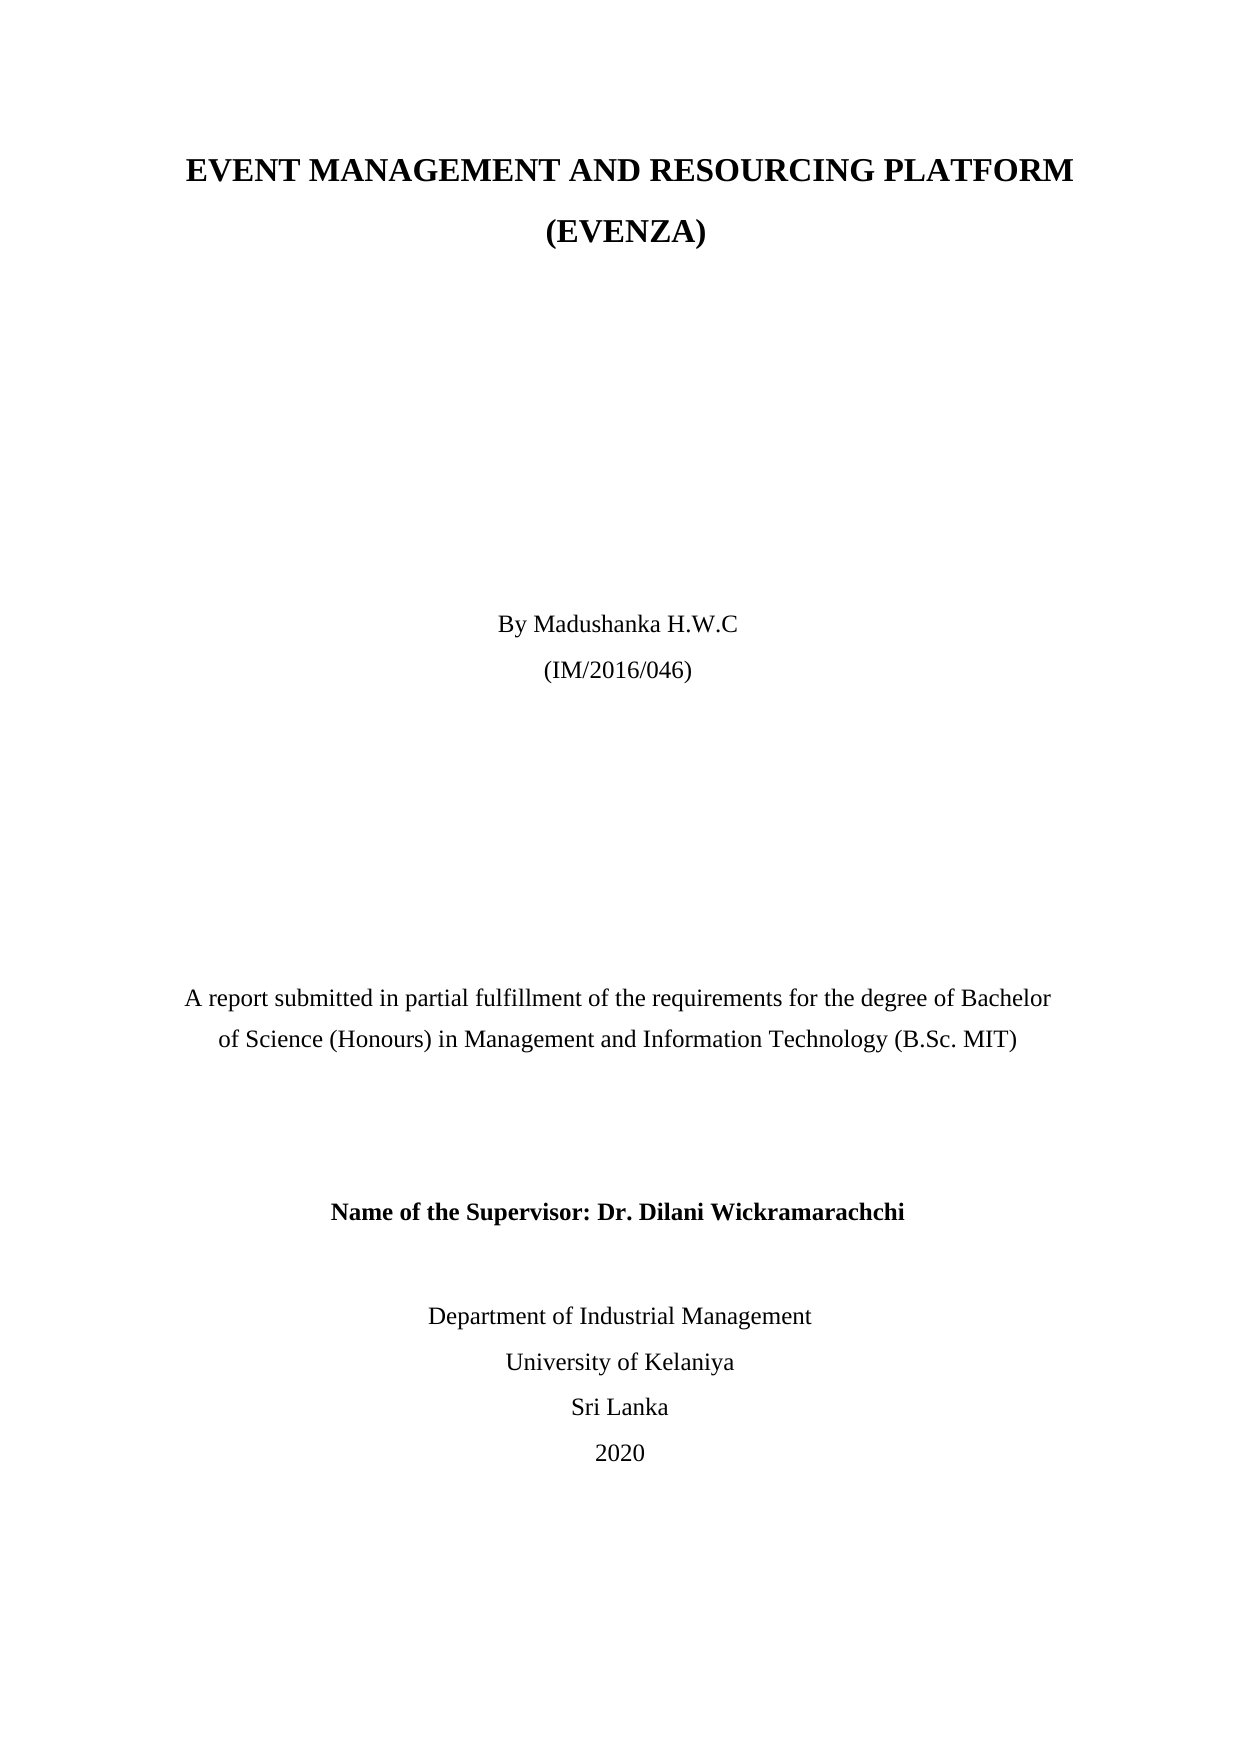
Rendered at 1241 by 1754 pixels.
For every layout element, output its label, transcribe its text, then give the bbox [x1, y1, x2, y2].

text Sri Lanka [150, 1392, 1089, 1421]
text University of Kelaniya [150, 1347, 1089, 1376]
text 2020 [150, 1438, 1089, 1466]
text (EVENZA) [150, 212, 1102, 250]
text EVENT MANAGEMENT AND RESOURCING PLATFORM [150, 150, 1102, 188]
text Name of the Supervisor: Dr. Dilani Wickramarachchi [150, 1197, 1085, 1226]
text Department of Industrial Management [150, 1301, 1089, 1330]
text By Madushanka H.W.C [150, 609, 1085, 638]
text A report submitted in partial fulfillment of the requirements for the degree of Bachelor of Science (Honours) in Management and Information Technology (B.Sc. MIT) [171, 983, 1064, 1053]
text (IM/2016/046) [150, 655, 1085, 684]
